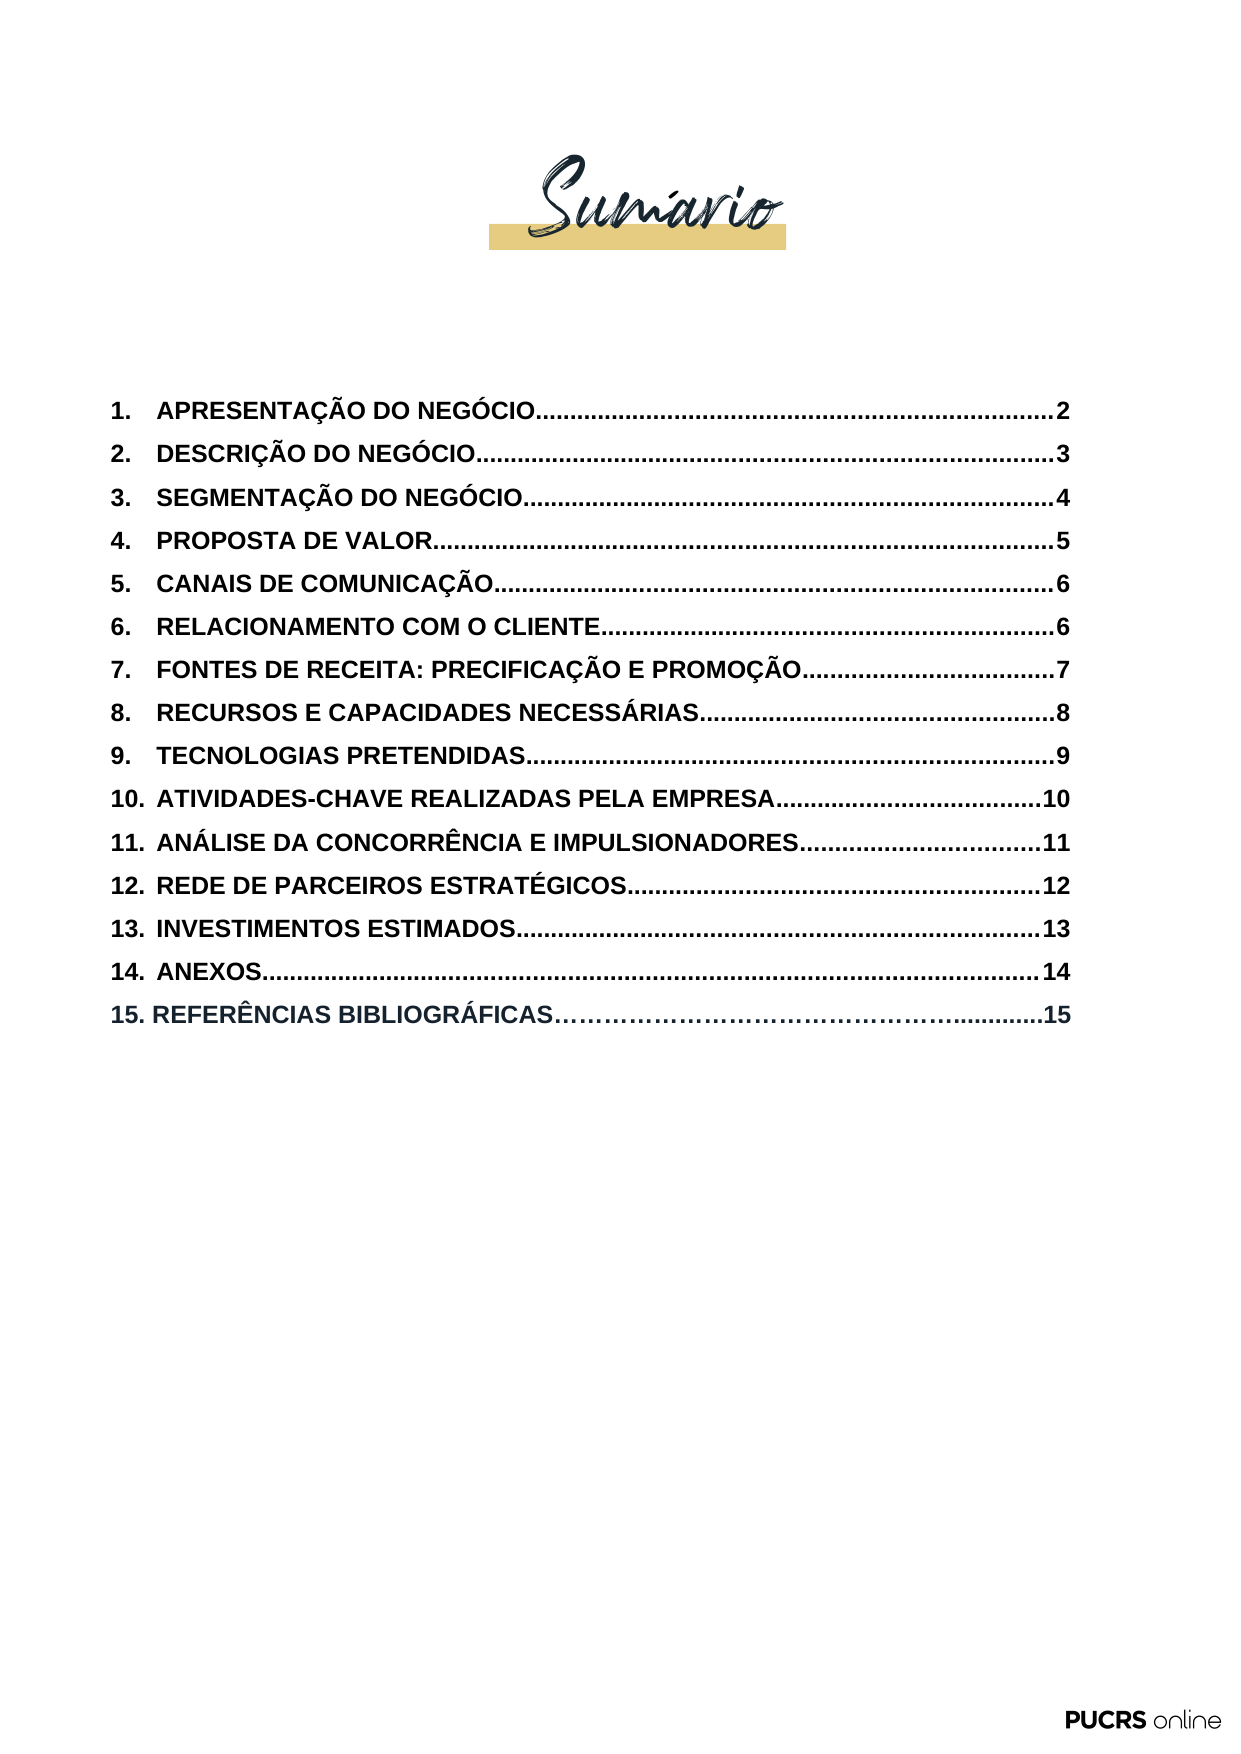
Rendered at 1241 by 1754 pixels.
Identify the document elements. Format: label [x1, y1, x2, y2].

picture [1064, 1708, 1222, 1731]
